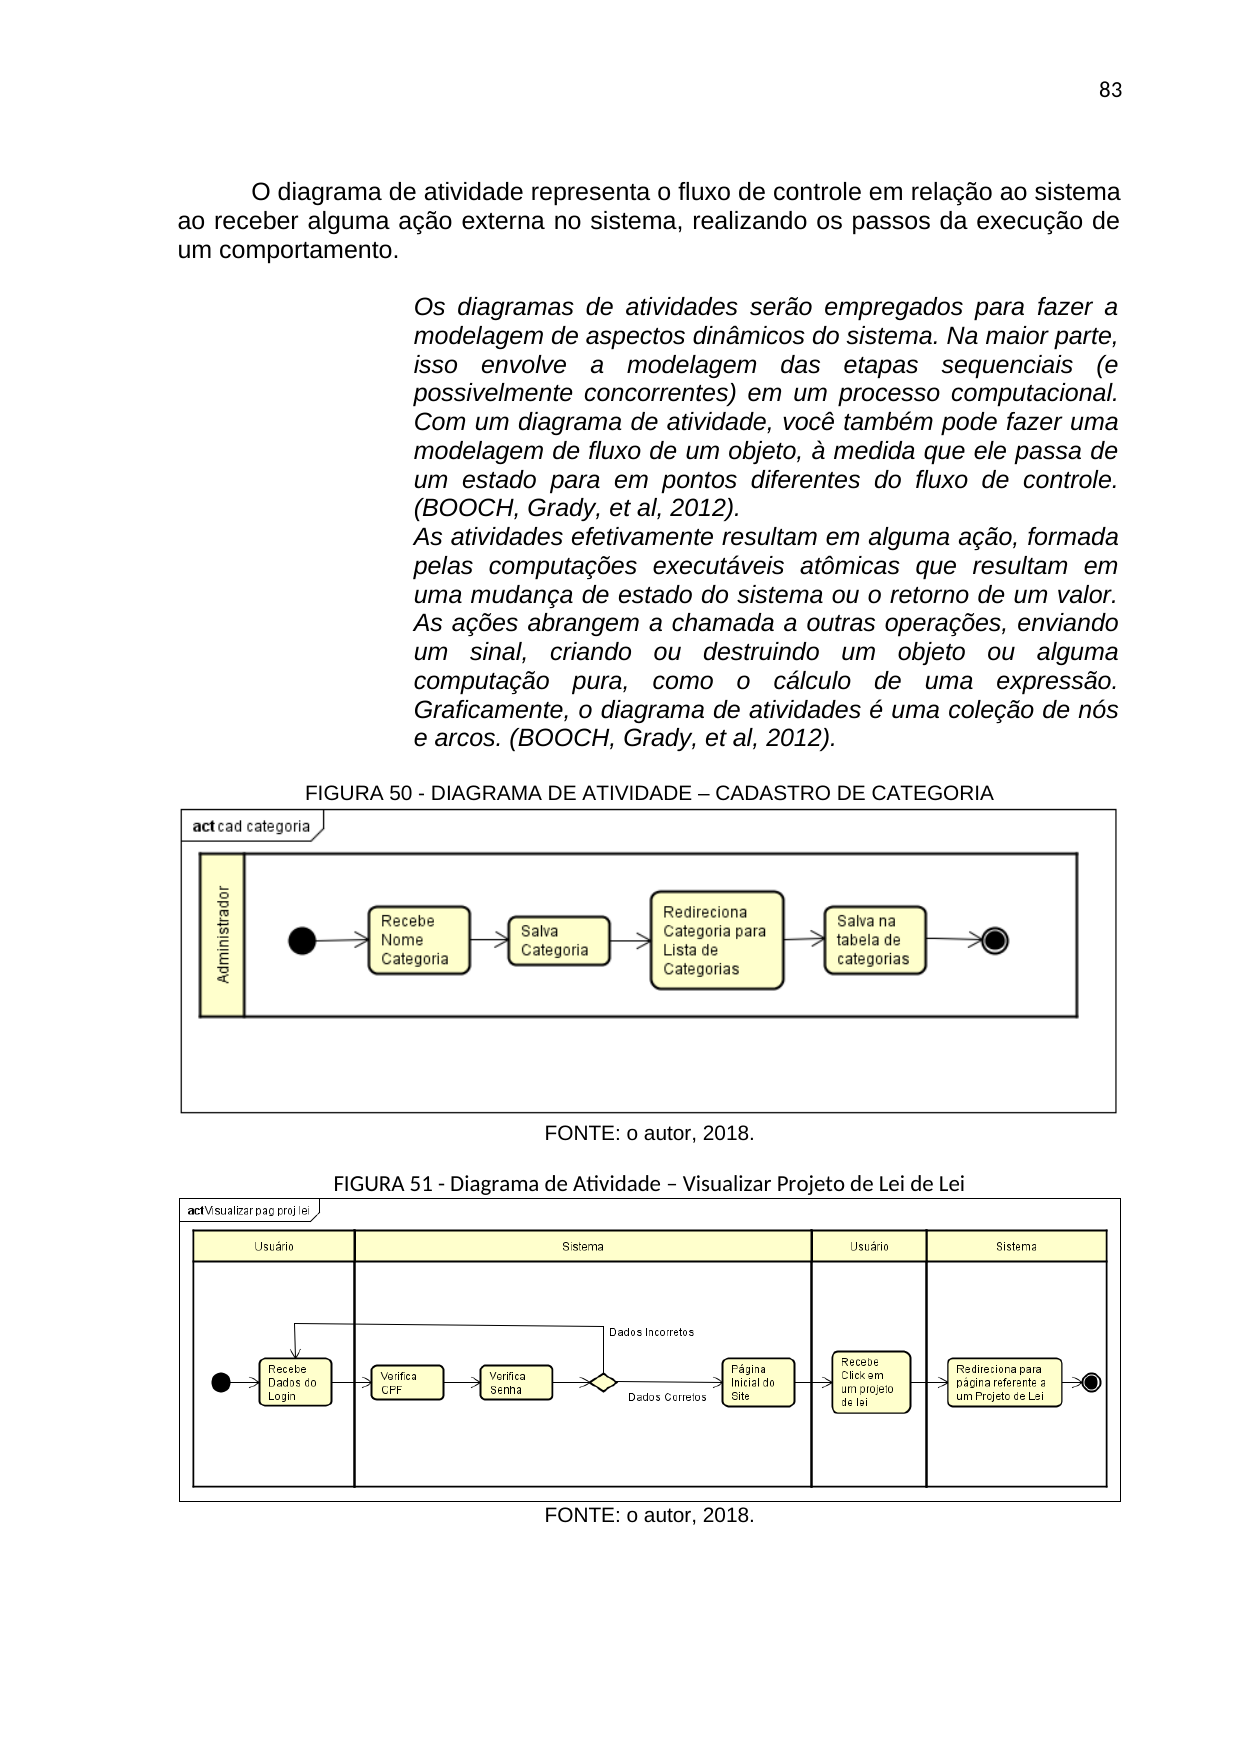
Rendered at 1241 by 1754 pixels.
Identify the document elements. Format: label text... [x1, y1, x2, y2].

text FIGURA 51 - Diagrama de Atividade – Visualizar Projeto de Lei de Lei [177, 1169, 1122, 1196]
picture [177, 1196, 1123, 1504]
picture [177, 805, 1123, 1121]
text FONTE: o autor, 2018. [177, 1121, 1122, 1145]
text FONTE: o autor, 2018. [177, 1504, 1122, 1527]
text As atividades efetivamente resultam em alguma ação, formada pelas computações executáveis atômicas que resultam em uma mudança de estado do sistema ou o retorno de um valor. As ações abrangem a chamada a outras operações, enviando um sinal, criando ou destruindo um objeto ou alguma computação pura, como o cálculo de uma expressão. Graficamente, o diagrama de atividades é uma coleção de nós e arcos. (BOOCH, Grady, et al, 2012). [413, 522, 1122, 752]
text FIGURA 50 - Diagrama de Atividade – Cadastro de Categoria [177, 781, 1122, 805]
text Os diagramas de atividades serão empregados para fazer a modelagem de aspectos dinâmicos do sistema. Na maior parte, isso envolve a modelagem das etapas sequenciais (e possivelmente concorrentes) em um processo computacional. Com um diagrama de atividade, você também pode fazer uma modelagem de fluxo de um objeto, à medida que ele passa de um estado para em pontos diferentes do fluxo de controle. (BOOCH, Grady, et al, 2012). [413, 292, 1122, 522]
text O diagrama de atividade representa o fluxo de controle em relação ao sistema ao receber alguma ação externa no sistema, realizando os passos da execução de um comportamento. [177, 177, 1122, 263]
